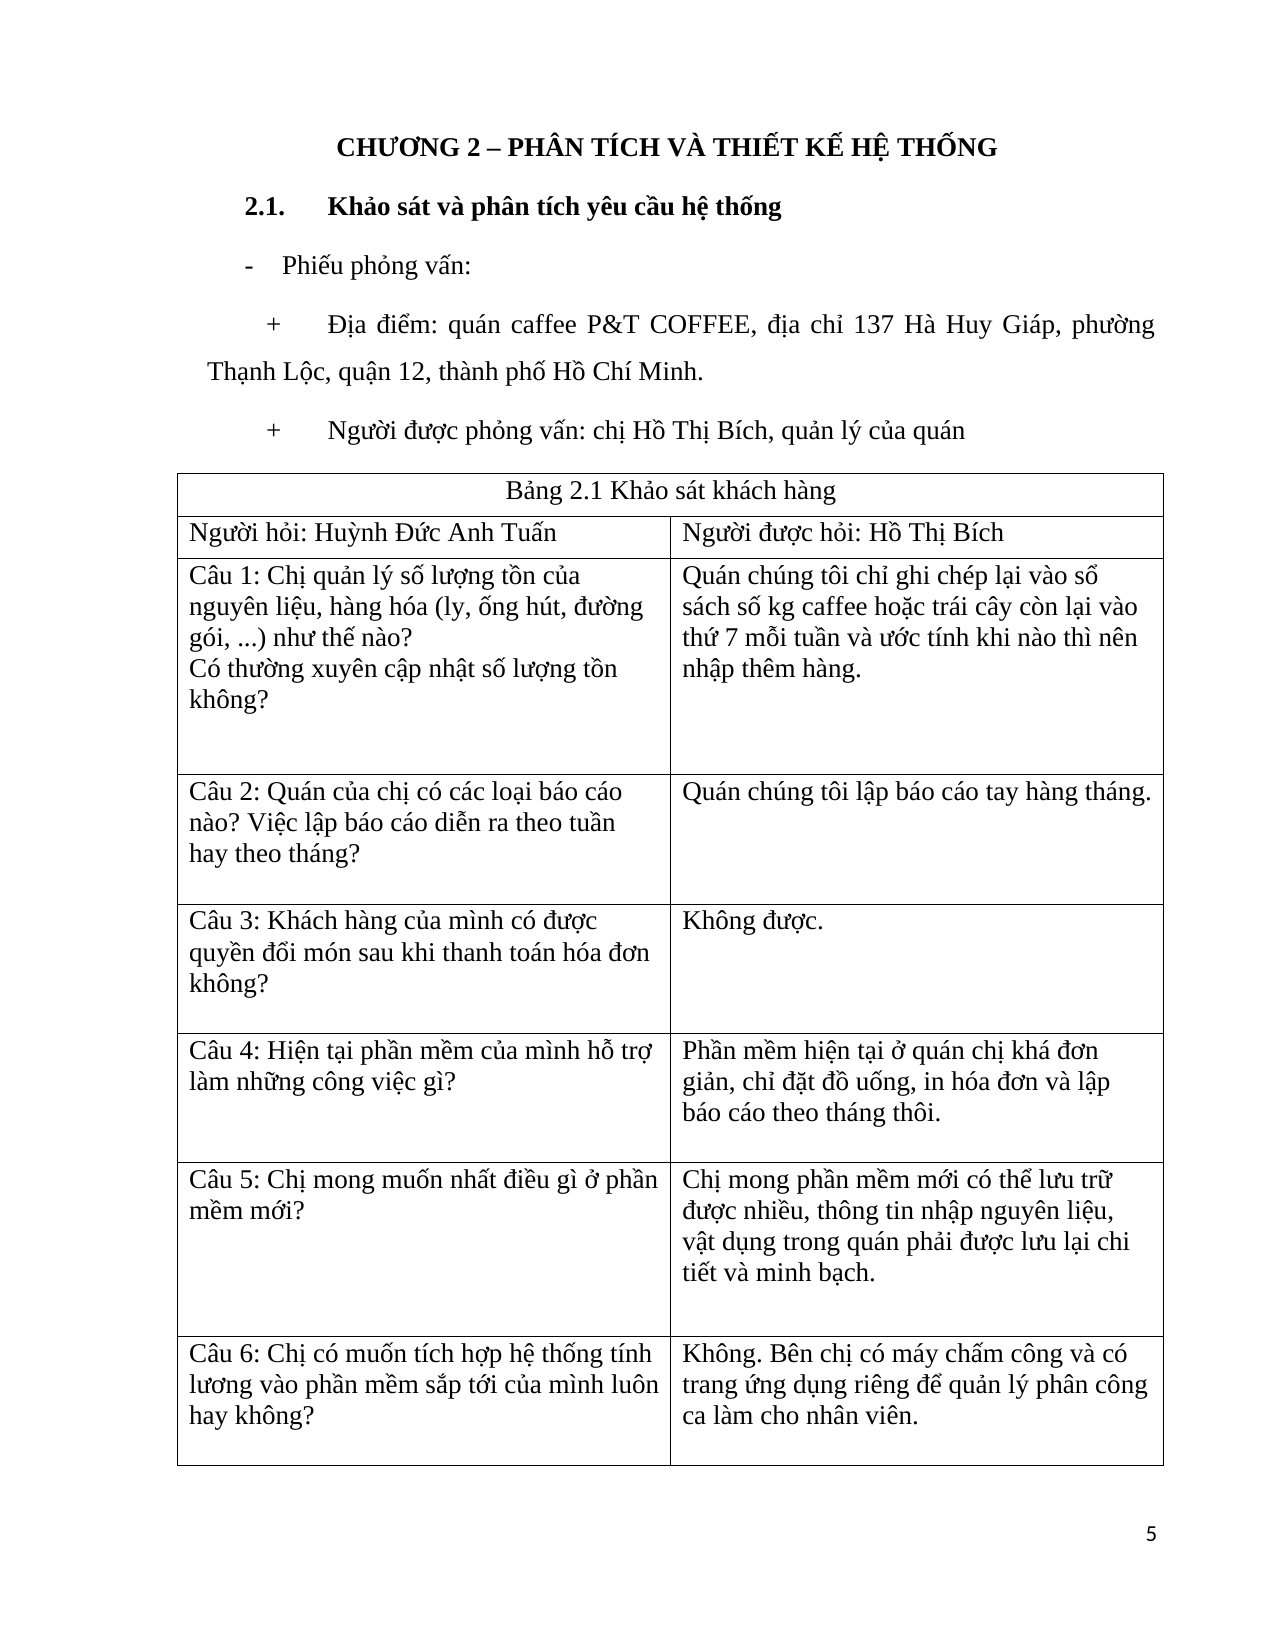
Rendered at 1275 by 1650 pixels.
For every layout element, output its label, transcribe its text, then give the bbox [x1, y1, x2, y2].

text Người được phỏng vấn: chị Hồ Thị Bích, quản lý của quán [207, 414, 1157, 445]
table_cell Câu 4: Hiện tại phần mềm của mình hỗ trợ làm những công việc gì? [178, 1034, 670, 1162]
table_header Bảng 2.1 Khảo sát khách hàng [178, 474, 1163, 516]
list Khảo sát và phân tích yêu cầu hệ thống [244, 190, 1157, 221]
table_cell Phần mềm hiện tại ở quán chị khá đơn giản, chỉ đặt đồ uống, in hóa đơn và lập báo cáo theo tháng thôi. [671, 1034, 1163, 1162]
table_cell Không được. [671, 905, 1163, 1033]
table_cell Câu 1: Chị quản lý số lượng tồn của nguyên liệu, hàng hóa (ly, ống hút, đường gói, ...) như thế nào? Có thường xuyên cập nhật số lượng tồn không? [178, 559, 670, 774]
table_cell Không. Bên chị có máy chấm công và có trang ứng dụng riêng để quản lý phân công ca làm cho nhân viên. [671, 1337, 1163, 1465]
text Phiếu phỏng vấn: [244, 249, 1157, 280]
table_cell Quán chúng tôi chỉ ghi chép lại vào sổ sách số kg caffee hoặc trái cây còn lại vào thứ 7 mỗi tuần và ước tính khi nào thì nên nhập thêm hàng. [671, 559, 1163, 774]
table_cell Quán chúng tôi lập báo cáo tay hàng tháng. [671, 775, 1163, 903]
text Địa điểm: quán caffee P&T COFFEE, địa chỉ 137 Hà Huy Giáp, phường Thạnh Lộc, quận 12, thành phố Hồ Chí Minh. [207, 308, 1157, 386]
table_cell Chị mong phần mềm mới có thể lưu trữ được nhiều, thông tin nhập nguyên liệu, vật dụng trong quán phải được lưu lại chi tiết và minh bạch. [671, 1163, 1163, 1336]
table_cell Câu 2: Quán của chị có các loại báo cáo nào? Việc lập báo cáo diễn ra theo tuần hay theo tháng? [178, 775, 670, 903]
table_cell Câu 5: Chị mong muốn nhất điều gì ở phần mềm mới? [178, 1163, 670, 1336]
table_cell Người hỏi: Huỳnh Đức Anh Tuấn [178, 517, 670, 558]
table_cell Câu 6: Chị có muốn tích hợp hệ thống tính lương vào phần mềm sắp tới của mình luôn hay không? [178, 1337, 670, 1465]
table_cell Câu 3: Khách hàng của mình có được quyền đổi món sau khi thanh toán hóa đơn không? [178, 905, 670, 1033]
text CHƯƠNG 2 – PHÂN TÍCH VÀ THIẾT KẾ HỆ THỐNG [177, 131, 1157, 162]
table_cell Người được hỏi: Hồ Thị Bích [671, 517, 1163, 558]
